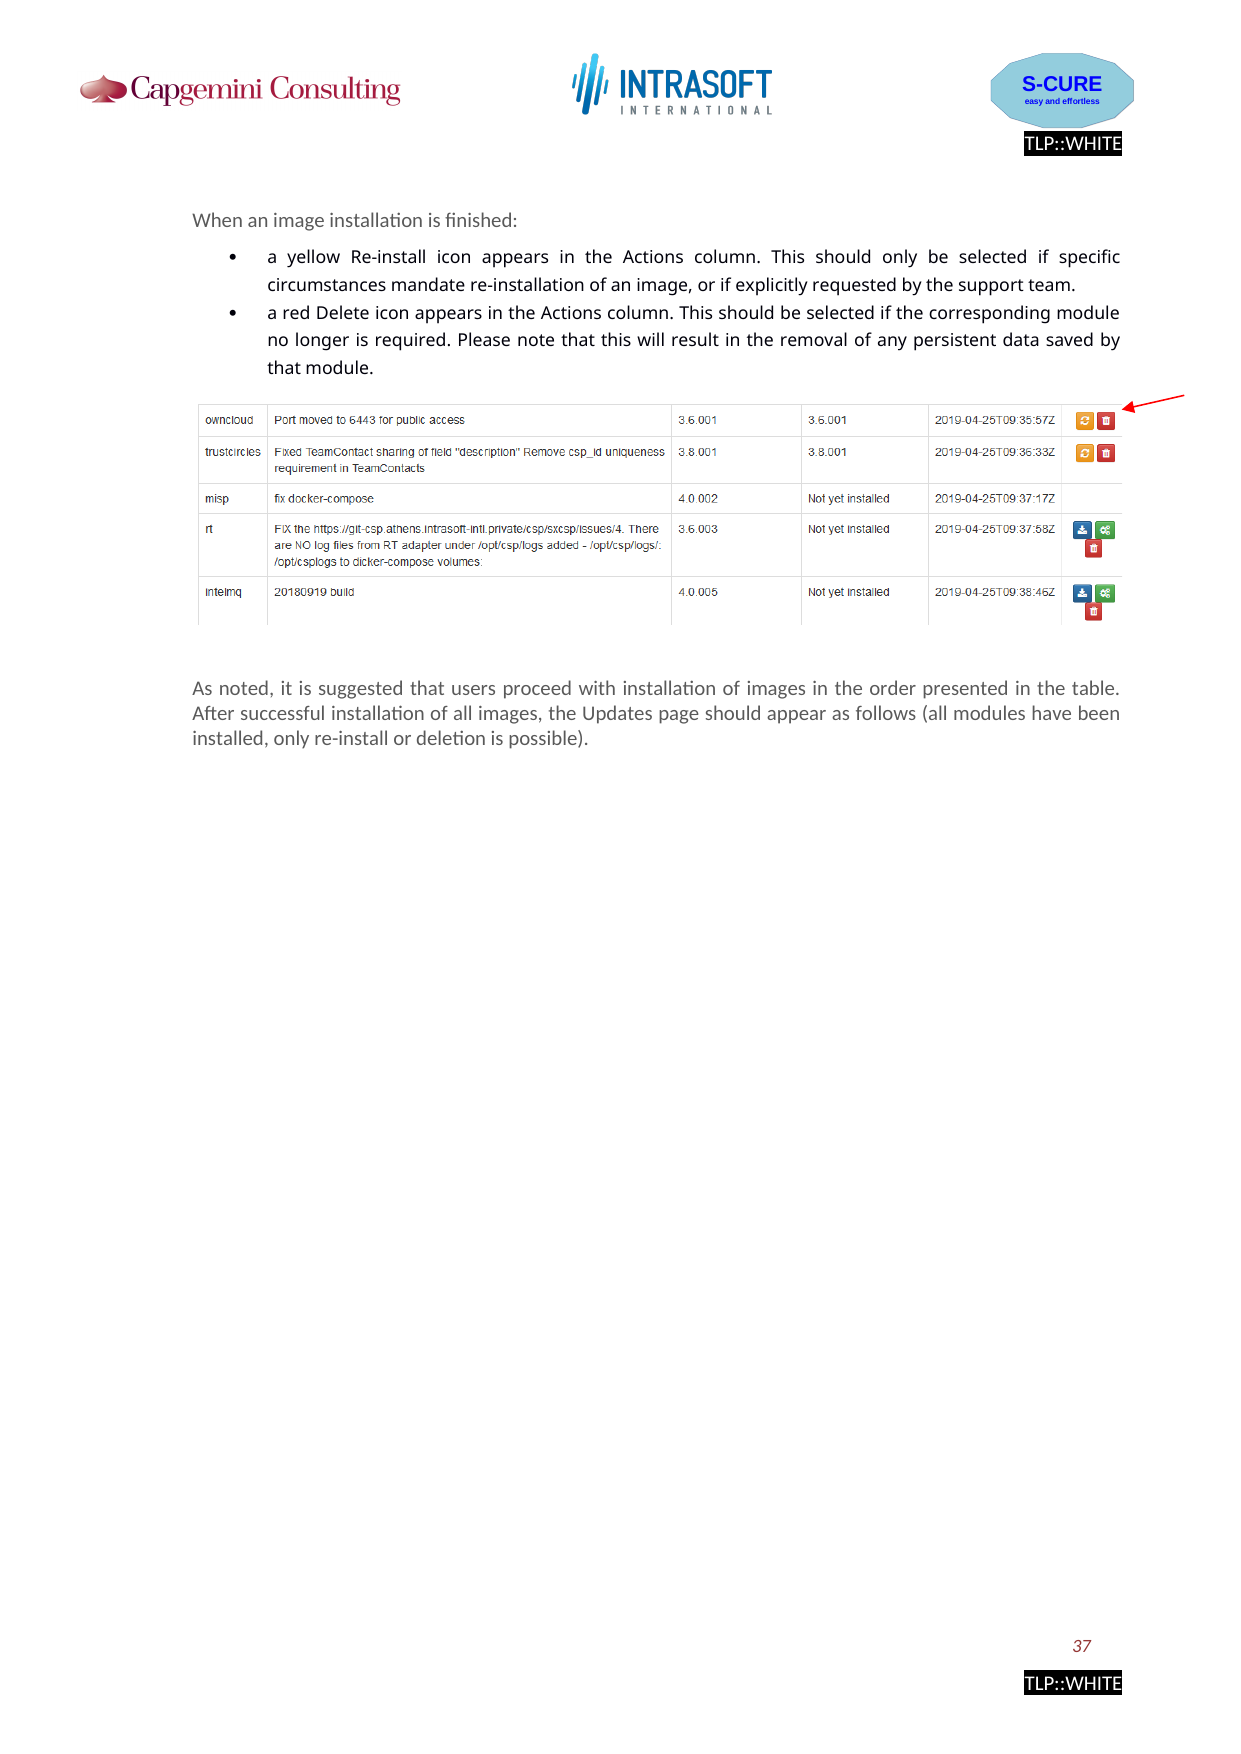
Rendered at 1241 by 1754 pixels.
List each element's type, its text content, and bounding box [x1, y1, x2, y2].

text As noted, it is suggested that users proceed with installation of images in the order presented in the table. After successful installation of all images, the Updates page should appear as follows (all modules have been installed, only re-install or deletion is possible). [192, 675, 1122, 751]
list a red Delete icon appears in the Actions column. This should be selected if the corresponding module no longer is required. Please note that this will result in the removal of any persistent data saved by that module. [229, 300, 1122, 380]
text When an image installation is finished: [192, 207, 1122, 232]
list a yellow Re-install icon appears in the Actions column. This should only be selected if specific circumstances mandate re-installation of an image, or if explicitly requested by the support team. [229, 245, 1122, 297]
picture [192, 404, 1123, 625]
picture [571, 52, 773, 116]
